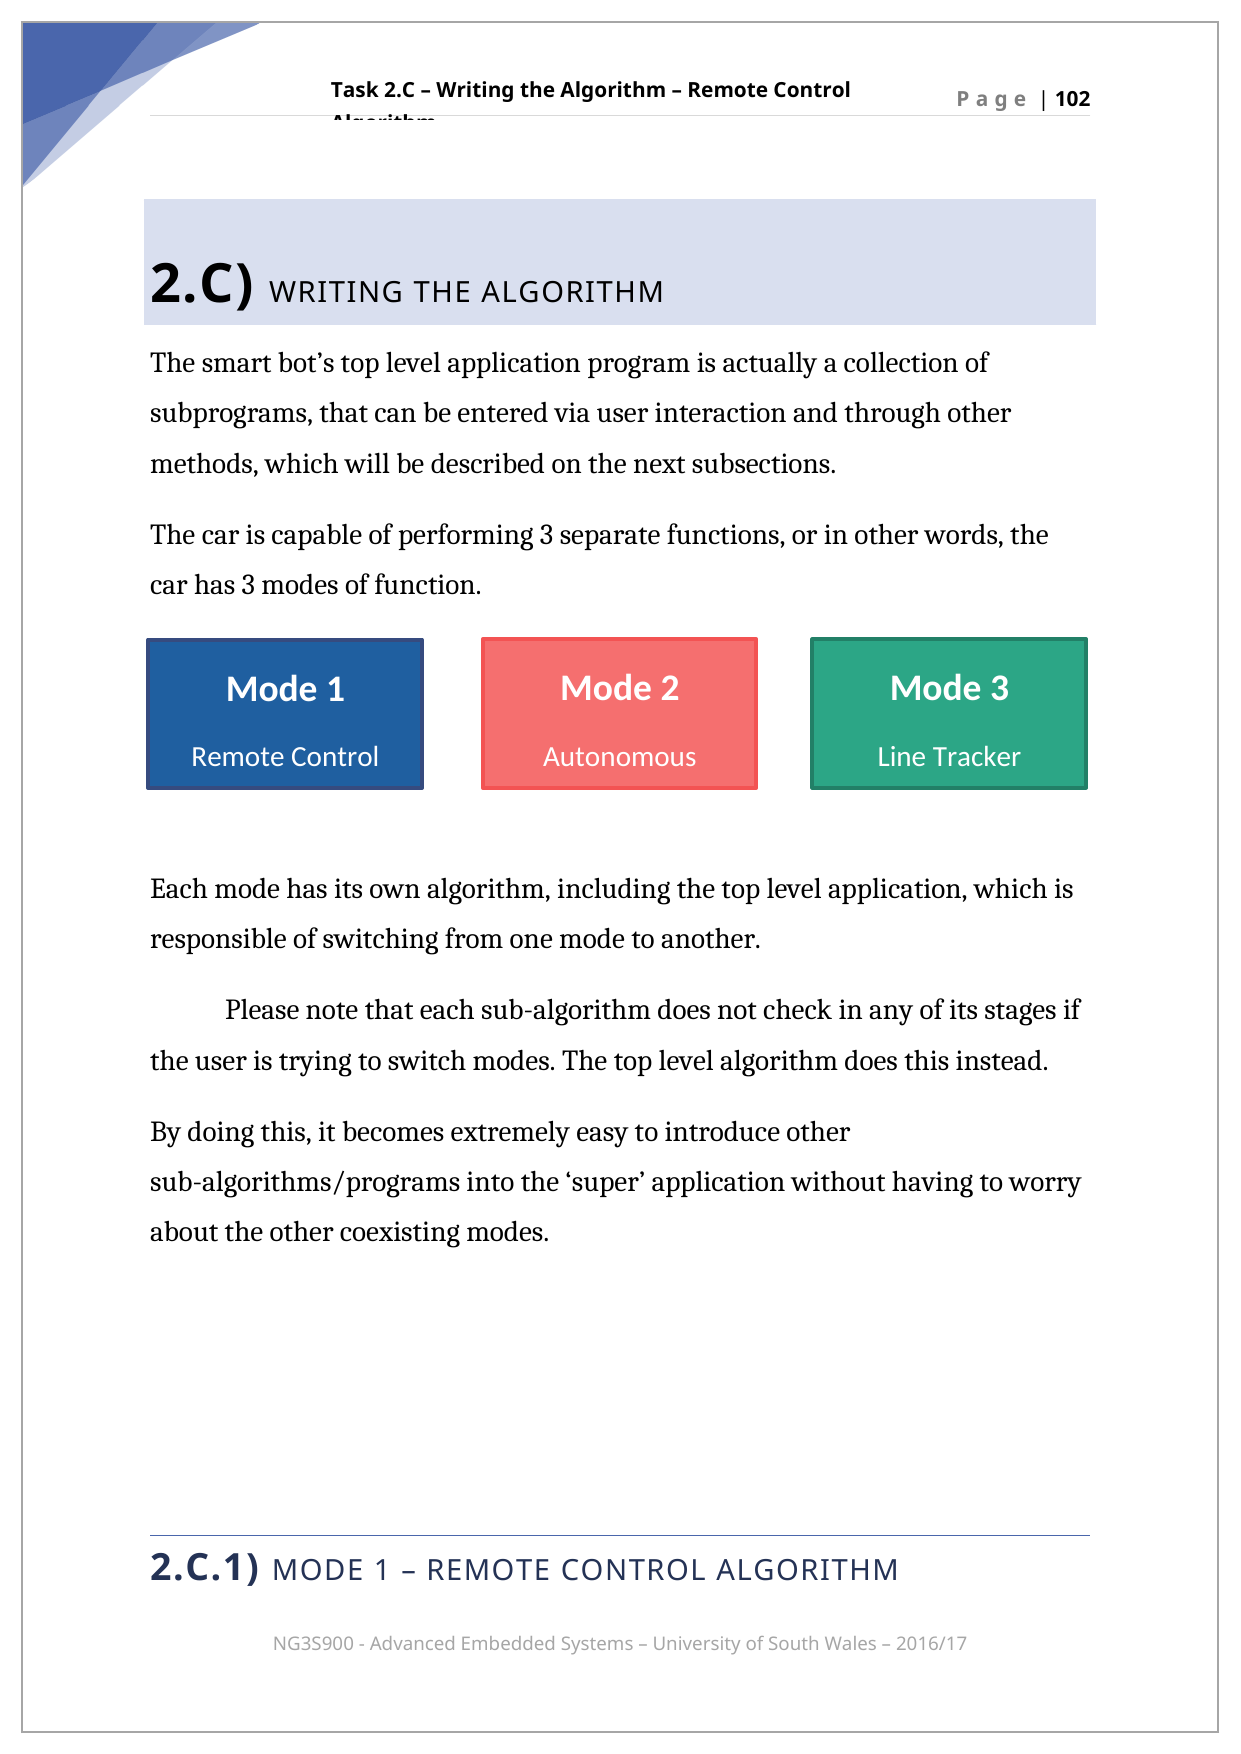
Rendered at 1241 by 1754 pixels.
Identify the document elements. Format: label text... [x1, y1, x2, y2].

subtitle 2.C) Writing the Algorithm [150, 238, 1090, 318]
picture [23, 23, 264, 190]
text Please note that each sub-algorithm does not check in any of its stages if the user is trying to switch modes. The top level algorithm does this instead. [150, 993, 1090, 1077]
subtitle 2.C.1) Mode 1 – Remote Control Algorithm [150, 1536, 1090, 1591]
text By doing this, it becomes extremely easy to introduce other sub-algorithms/programs into the ‘super’ application without having to worry about the other coexisting modes. [150, 1115, 1090, 1249]
text The smart bot’s top level application program is actually a collection of subprograms, that can be entered via user interaction and through other methods, which will be described on the next subsections. [150, 346, 1090, 480]
text Each mode has its own algorithm, including the top level application, which is responsible of switching from one mode to another. [150, 872, 1090, 956]
text The car is capable of performing 3 separate functions, or in other words, the car has 3 modes of function. [150, 518, 1090, 602]
